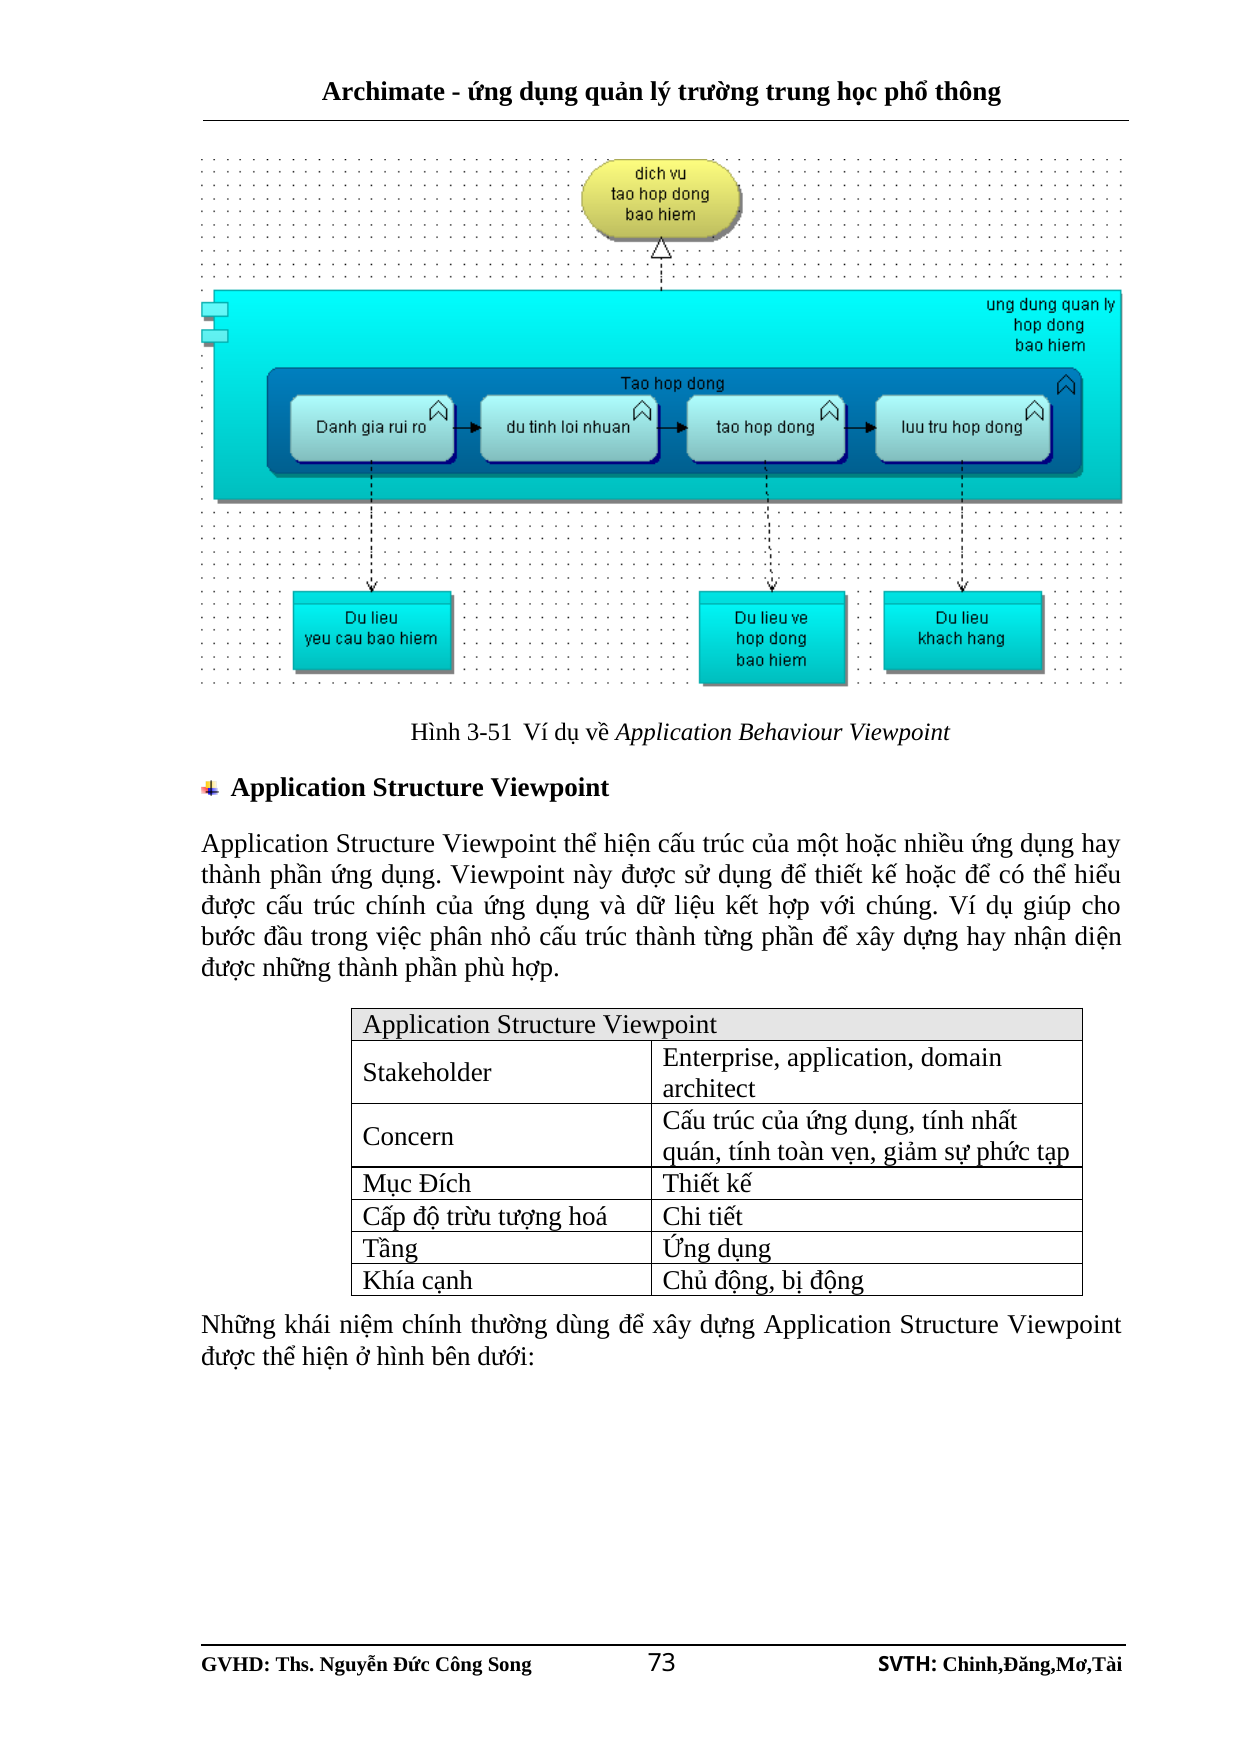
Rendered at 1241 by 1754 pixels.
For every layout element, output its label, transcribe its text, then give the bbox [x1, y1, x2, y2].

table_cell , application, domain architect [652, 1041, 1082, 1103]
text Ví dụ về Application Behaviour Viewpoint [238, 717, 1122, 746]
table_cell Tầng [352, 1232, 651, 1263]
table_cell Mục Đích [352, 1168, 651, 1198]
table_cell Chi tiết [652, 1200, 1082, 1231]
table_cell Ứng dụng [652, 1232, 1082, 1263]
table_cell Cấu trúc của ứng dụng, tính nhất quán, tính toàn vẹn, giảm sự phức tạp [652, 1104, 1082, 1166]
table_cell Cấp độ trừu tượng hoá [352, 1200, 651, 1231]
table_cell Chủ động, bị động [652, 1264, 1082, 1295]
picture [200, 159, 1123, 692]
table_cell Stakeholder [352, 1041, 651, 1103]
table_cell Concern [352, 1104, 651, 1166]
text Application Structure Viewpoint [201, 771, 1122, 802]
picture [201, 779, 219, 796]
text Application Structure Viewpoint thể hiện cấu trúc của một hoặc nhiều ứng dụng hay thành phần ứng dụng. Viewpoint này được sử dụng để thiết kế hoặc để có thể hiểu được cấu trúc chính của ứng dụng và dữ liệu kết hợp với chúng. Ví dụ giúp cho bước đầu trong việc phân nhỏ cấu trúc thành từng phần để xây dựng hay nhận diện được những thành phần phù hợp. [201, 827, 1122, 982]
table_cell Thiết kế [652, 1168, 1082, 1198]
table_cell Khía cạnh [352, 1264, 651, 1295]
table_header Application Structure Viewpoint [352, 1009, 1082, 1040]
text Những khái niệm chính thường dùng để xây dựng Application Structure Viewpoint được thể hiện ở hình bên dưới: [201, 1309, 1122, 1371]
